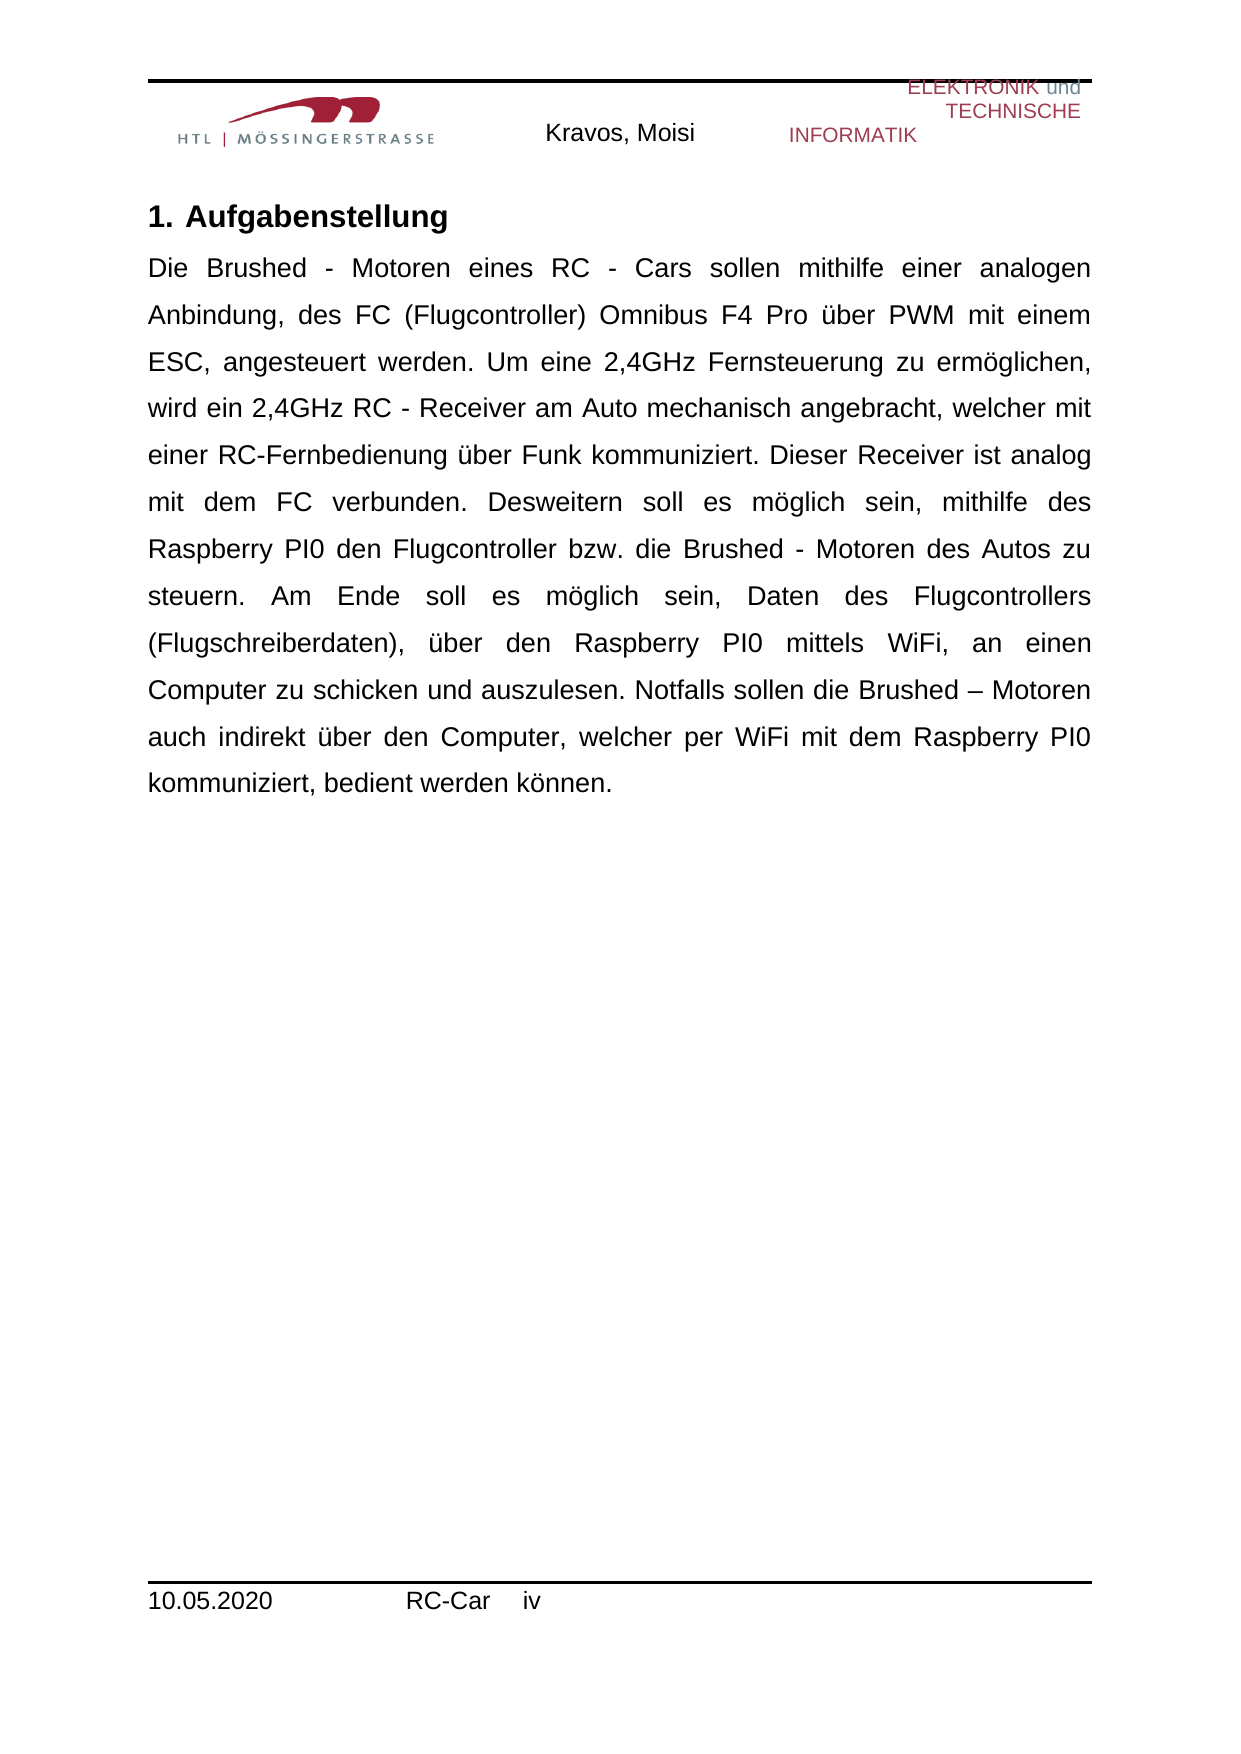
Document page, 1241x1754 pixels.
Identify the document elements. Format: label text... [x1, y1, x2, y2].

text Die Brushed - Motoren eines RC - Cars sollen mithilfe einer analogen Anbindung, des FC (Flugcontroller) Omnibus F4 Pro über PWM mit einem ESC, angesteuert werden. Um eine 2,4GHz Fernsteuerung zu ermöglichen, wird ein 2,4GHz RC - Receiver am Auto mechanisch angebracht, welcher mit einer RC-Fernbedienung über Funk kommuniziert. Dieser Receiver ist analog mit dem FC verbunden. Desweitern soll es möglich sein, mithilfe des Raspberry PI0 den Flugcontroller bzw. die Brushed - Motoren des Autos zu steuern. Am Ende soll es möglich sein, Daten des Flugcontrollers (Flugschreiberdaten), über den Raspberry PI0 mittels WiFi, an einen Computer zu schicken und auszulesen. Notfalls sollen die Brushed – Motoren auch indirekt über den Computer, welcher per WiFi mit dem Raspberry PI0 kommuniziert, bedient werden können. [148, 252, 1092, 799]
subtitle Aufgabenstellung [148, 198, 1092, 234]
